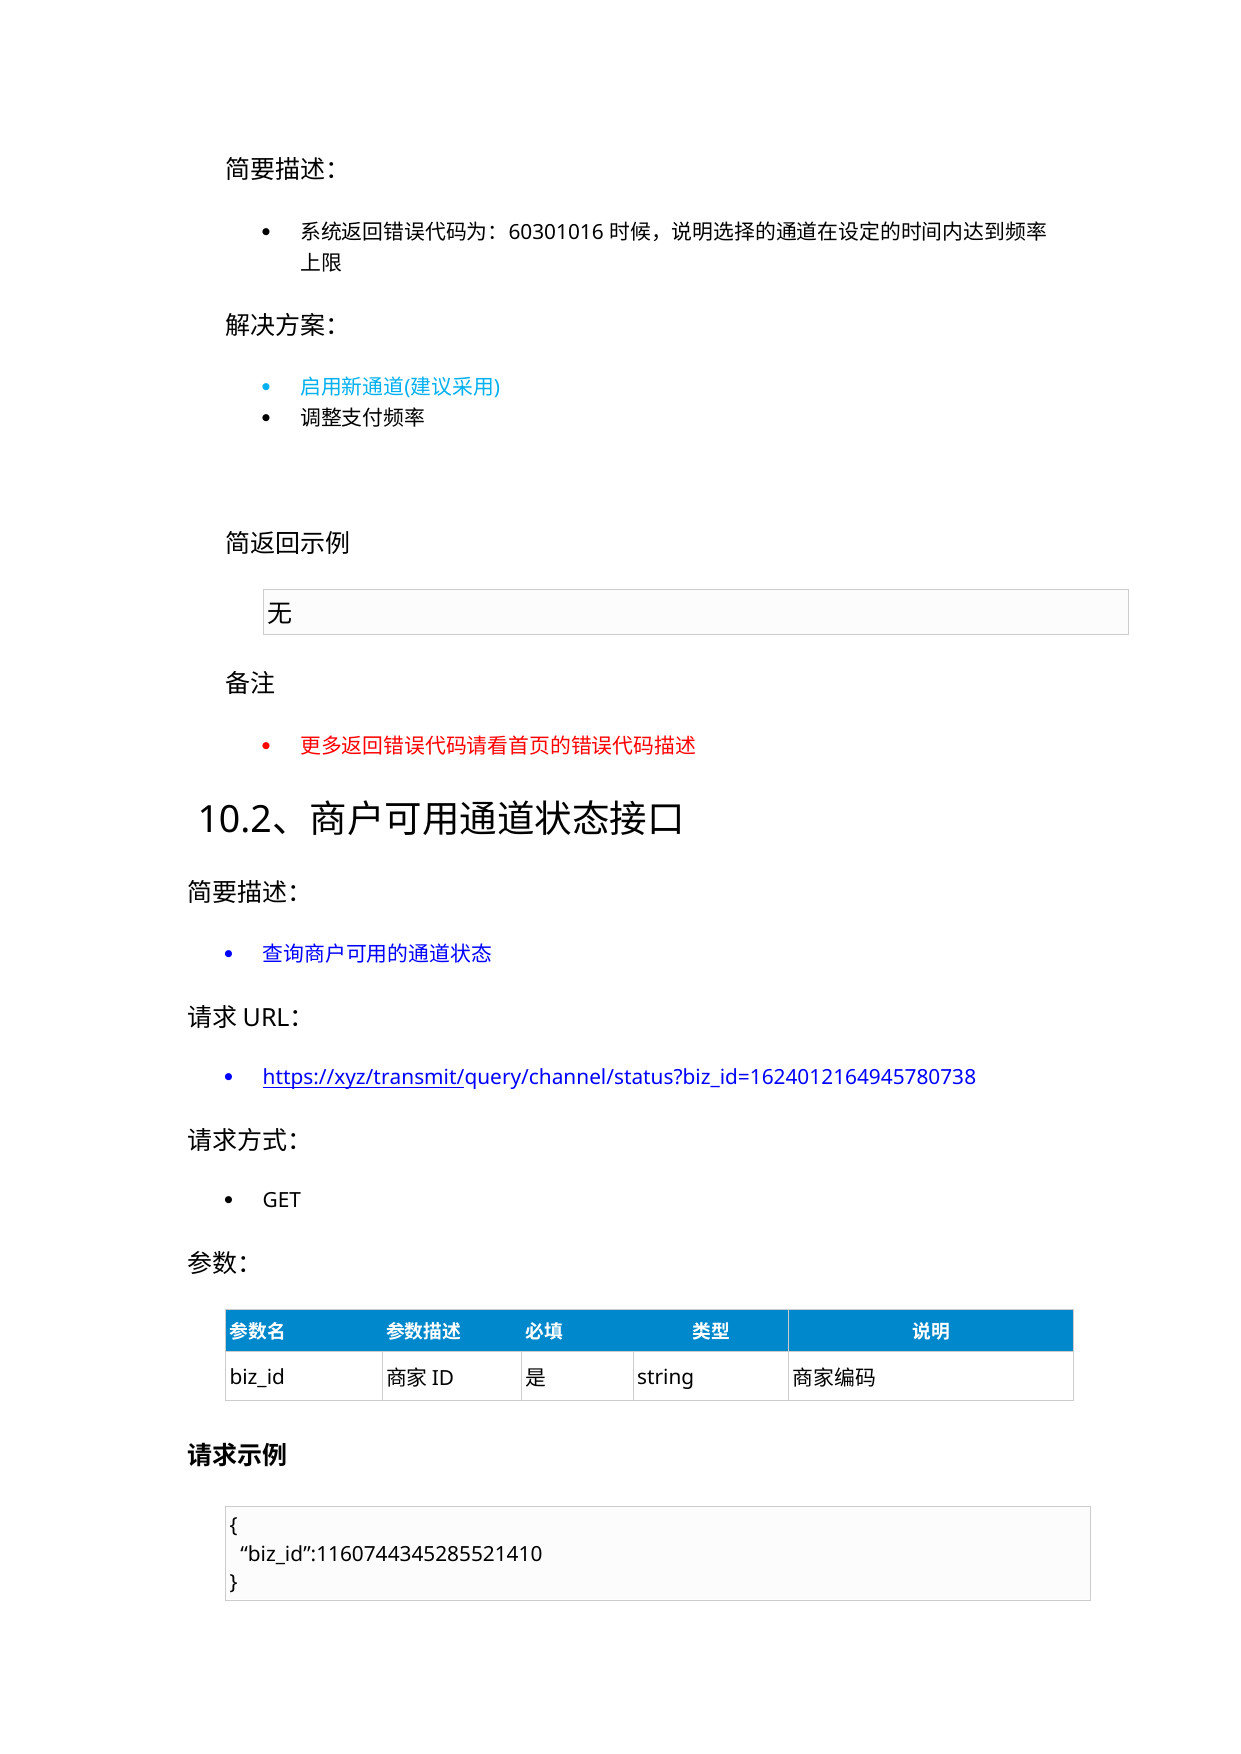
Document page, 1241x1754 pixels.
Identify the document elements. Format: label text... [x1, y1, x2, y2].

list 启用新通道(建议采用) [262, 371, 1053, 401]
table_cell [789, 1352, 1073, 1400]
text 参数： [187, 1243, 1053, 1279]
text 请求方式： [187, 1120, 1053, 1156]
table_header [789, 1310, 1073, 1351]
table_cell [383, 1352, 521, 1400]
text 请求URL： [187, 997, 1053, 1033]
list 系统返回错误代码为：60301016 时候，说明选择的通道在设定的时间内达到频率上限 [262, 215, 1053, 276]
text 简返回示例 [225, 523, 1053, 560]
text 备注 [225, 664, 1053, 700]
list https://xyz/transmit/query/channel/status?biz_id=1624012164945780738 [225, 1062, 1053, 1091]
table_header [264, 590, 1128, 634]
list 调整支付频率 [262, 401, 1053, 431]
list GET [225, 1186, 1053, 1214]
list 更多返回错误代码请看首页的错误代码描述 [262, 729, 1053, 759]
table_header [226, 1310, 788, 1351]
text 请求示例 [187, 1435, 1053, 1472]
text 解决方案： [225, 305, 1053, 341]
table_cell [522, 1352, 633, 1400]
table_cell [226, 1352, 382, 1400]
subtitle 10.2、商户可用通道状态接口 [187, 789, 1053, 843]
list 查询商户可用的通道状态 [225, 938, 1053, 968]
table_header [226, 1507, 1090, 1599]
text 简要描述： [187, 872, 1053, 908]
text 简要描述： [225, 150, 1053, 186]
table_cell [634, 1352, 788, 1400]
